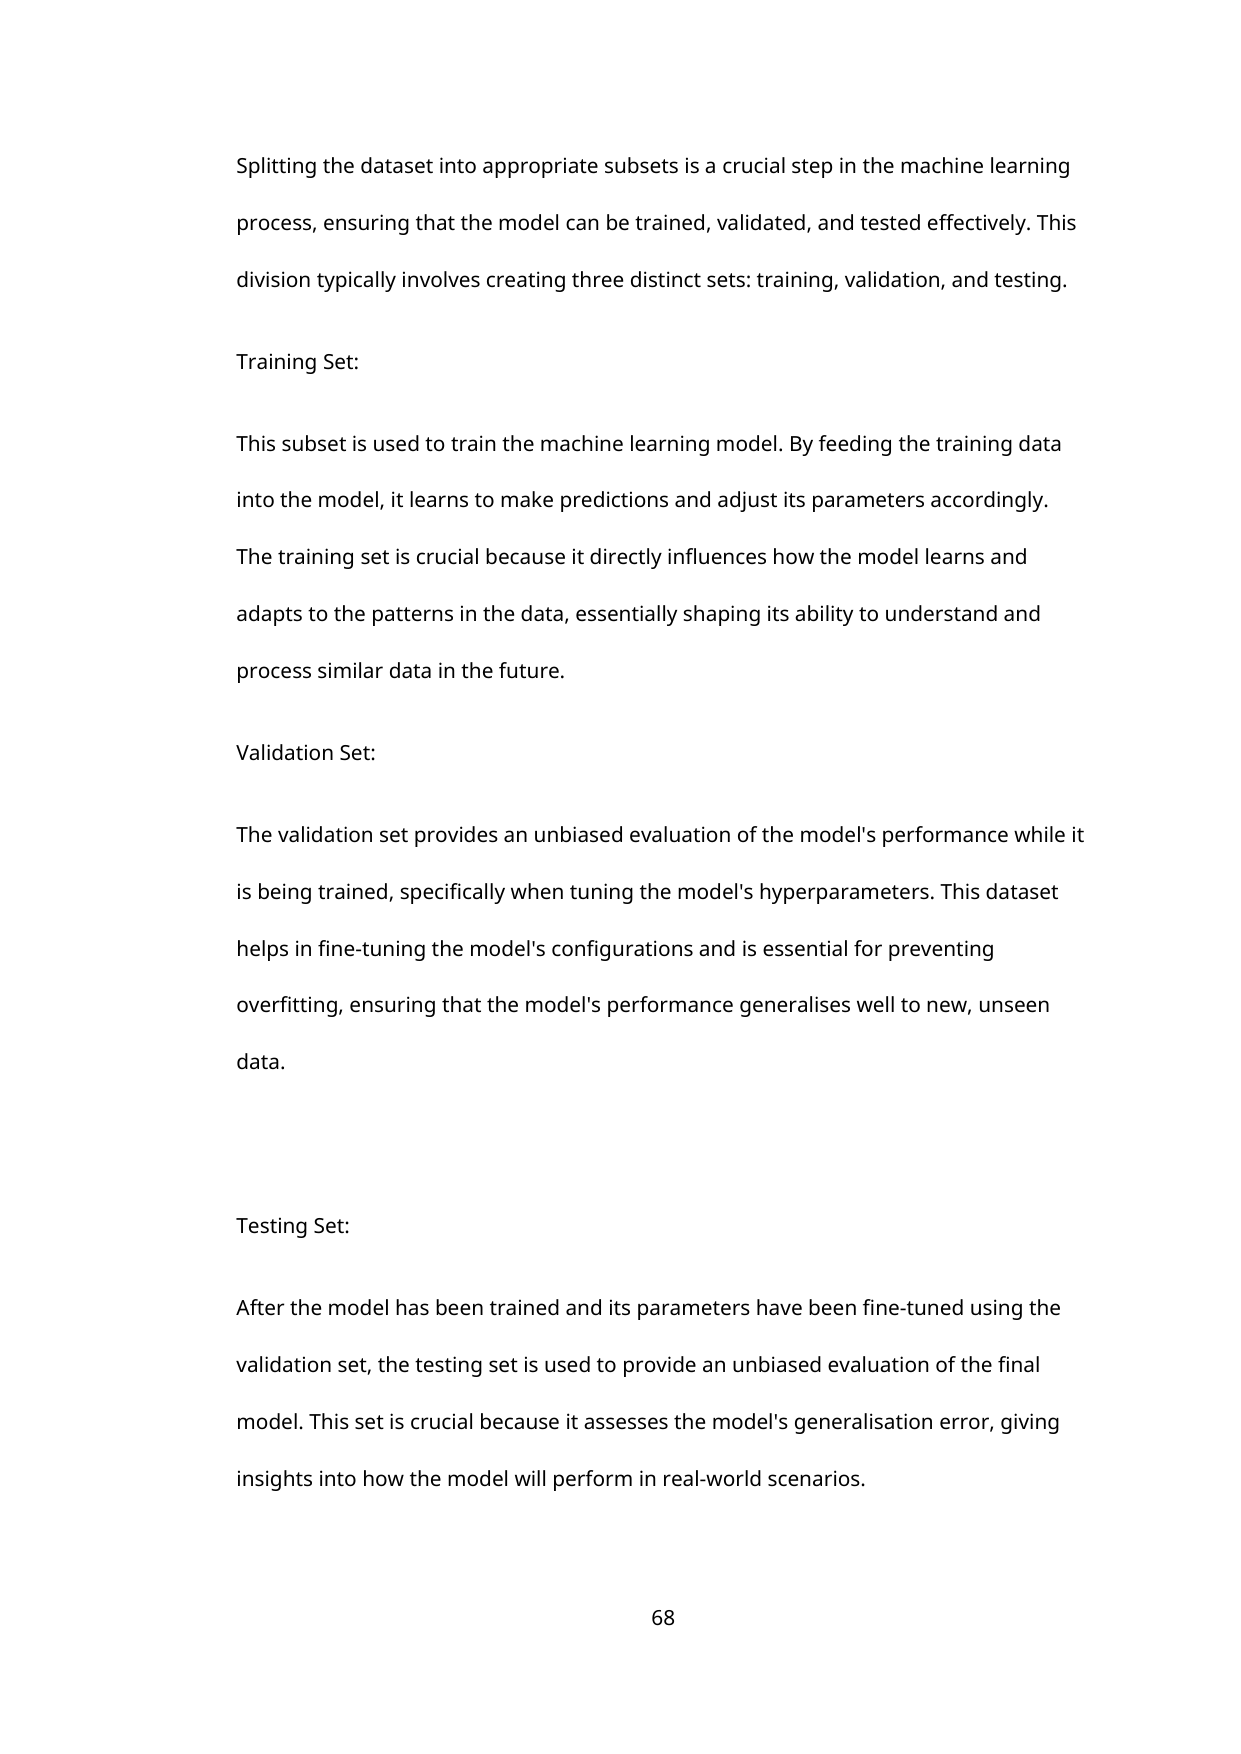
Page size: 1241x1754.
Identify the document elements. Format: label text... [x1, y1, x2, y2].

text The validation set provides an unbiased evaluation of the model's performance while it is being trained, specifically when tuning the model's hyperparameters. This dataset helps in fine-tuning the model's configurations and is essential for preventing overfitting, ensuring that the model's performance generalises well to new, unseen data. [236, 820, 1090, 1076]
text Testing Set: [236, 1211, 1090, 1240]
text Training Set: [236, 347, 1090, 375]
text After the model has been trained and its parameters have been fine-tuned using the validation set, the testing set is used to provide an unbiased evaluation of the final model. This set is crucial because it assesses the model's generalisation error, giving insights into how the model will perform in real-world scenarios. [236, 1293, 1090, 1492]
text Validation Set: [236, 738, 1090, 767]
text This subset is used to train the machine learning model. By feeding the training data into the model, it learns to make predictions and adjust its parameters accordingly. The training set is crucial because it directly influences how the model learns and adapts to the patterns in the data, essentially shaping its ability to understand and process similar data in the future. [236, 429, 1090, 685]
text Splitting the dataset into appropriate subsets is a crucial step in the machine learning process, ensuring that the model can be trained, validated, and tested effectively. This division typically involves creating three distinct sets: training, validation, and testing. [236, 151, 1090, 293]
